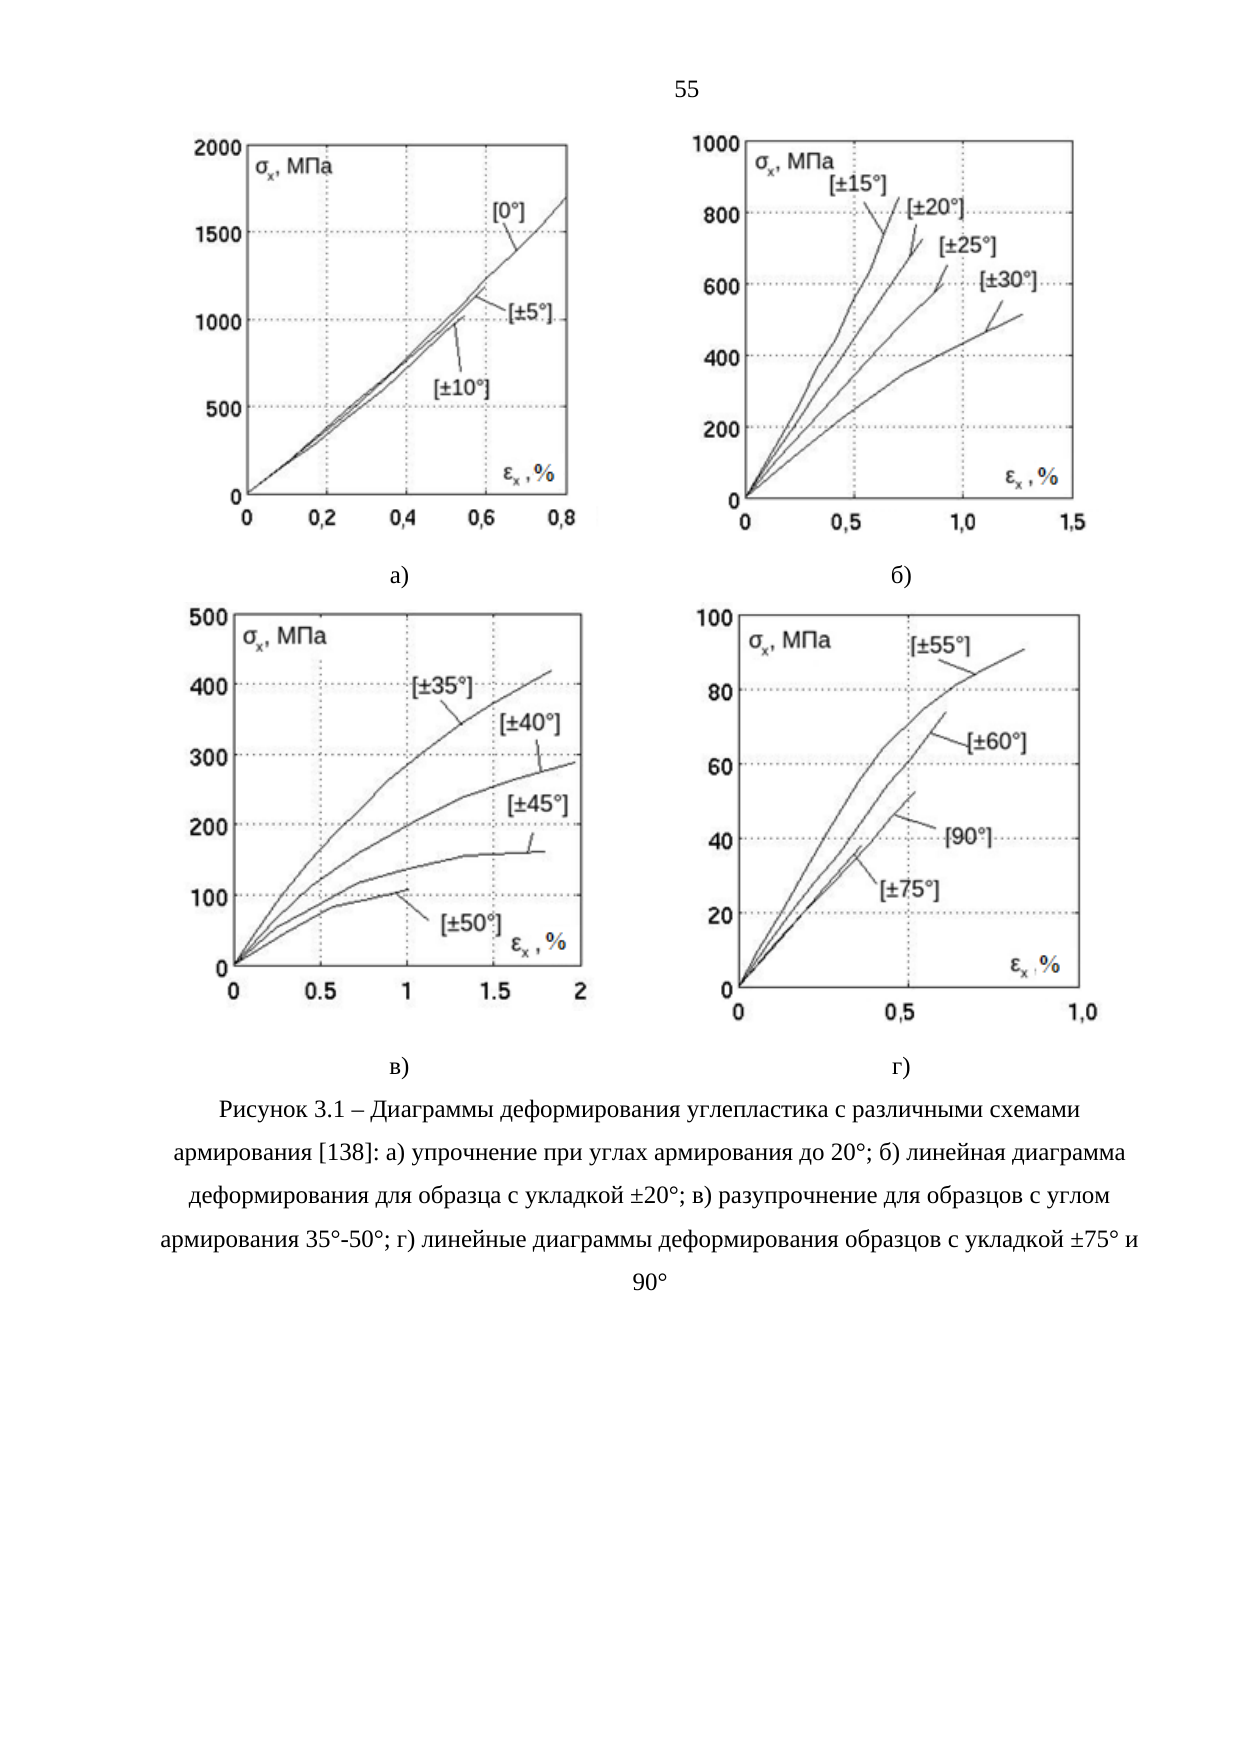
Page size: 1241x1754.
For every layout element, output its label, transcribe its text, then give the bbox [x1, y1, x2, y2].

picture [193, 131, 606, 541]
table_cell [651, 603, 1152, 1051]
table_cell [148, 603, 651, 1051]
picture [175, 602, 624, 1011]
picture [681, 602, 1121, 1037]
table_cell б) [651, 560, 1152, 603]
table_cell Рисунок 3.1 – Диаграммы деформирования углепластика с различными схемами армирования [138]: а) упрочнение при углах армирования до 20°; б) линейная диаграмма деформирования для образца с укладкой ±20°; в) разупрочнение для образцов с углом армирования 35°-50°; г) линейные диаграммы деформирования образцов с укладкой ±75° и 90° [148, 1094, 1152, 1310]
table_cell в) [148, 1051, 651, 1094]
table_cell а) [148, 560, 651, 603]
table_cell г) [651, 1051, 1152, 1094]
table_header [651, 131, 1152, 560]
table_header [148, 131, 651, 560]
picture [690, 131, 1112, 546]
